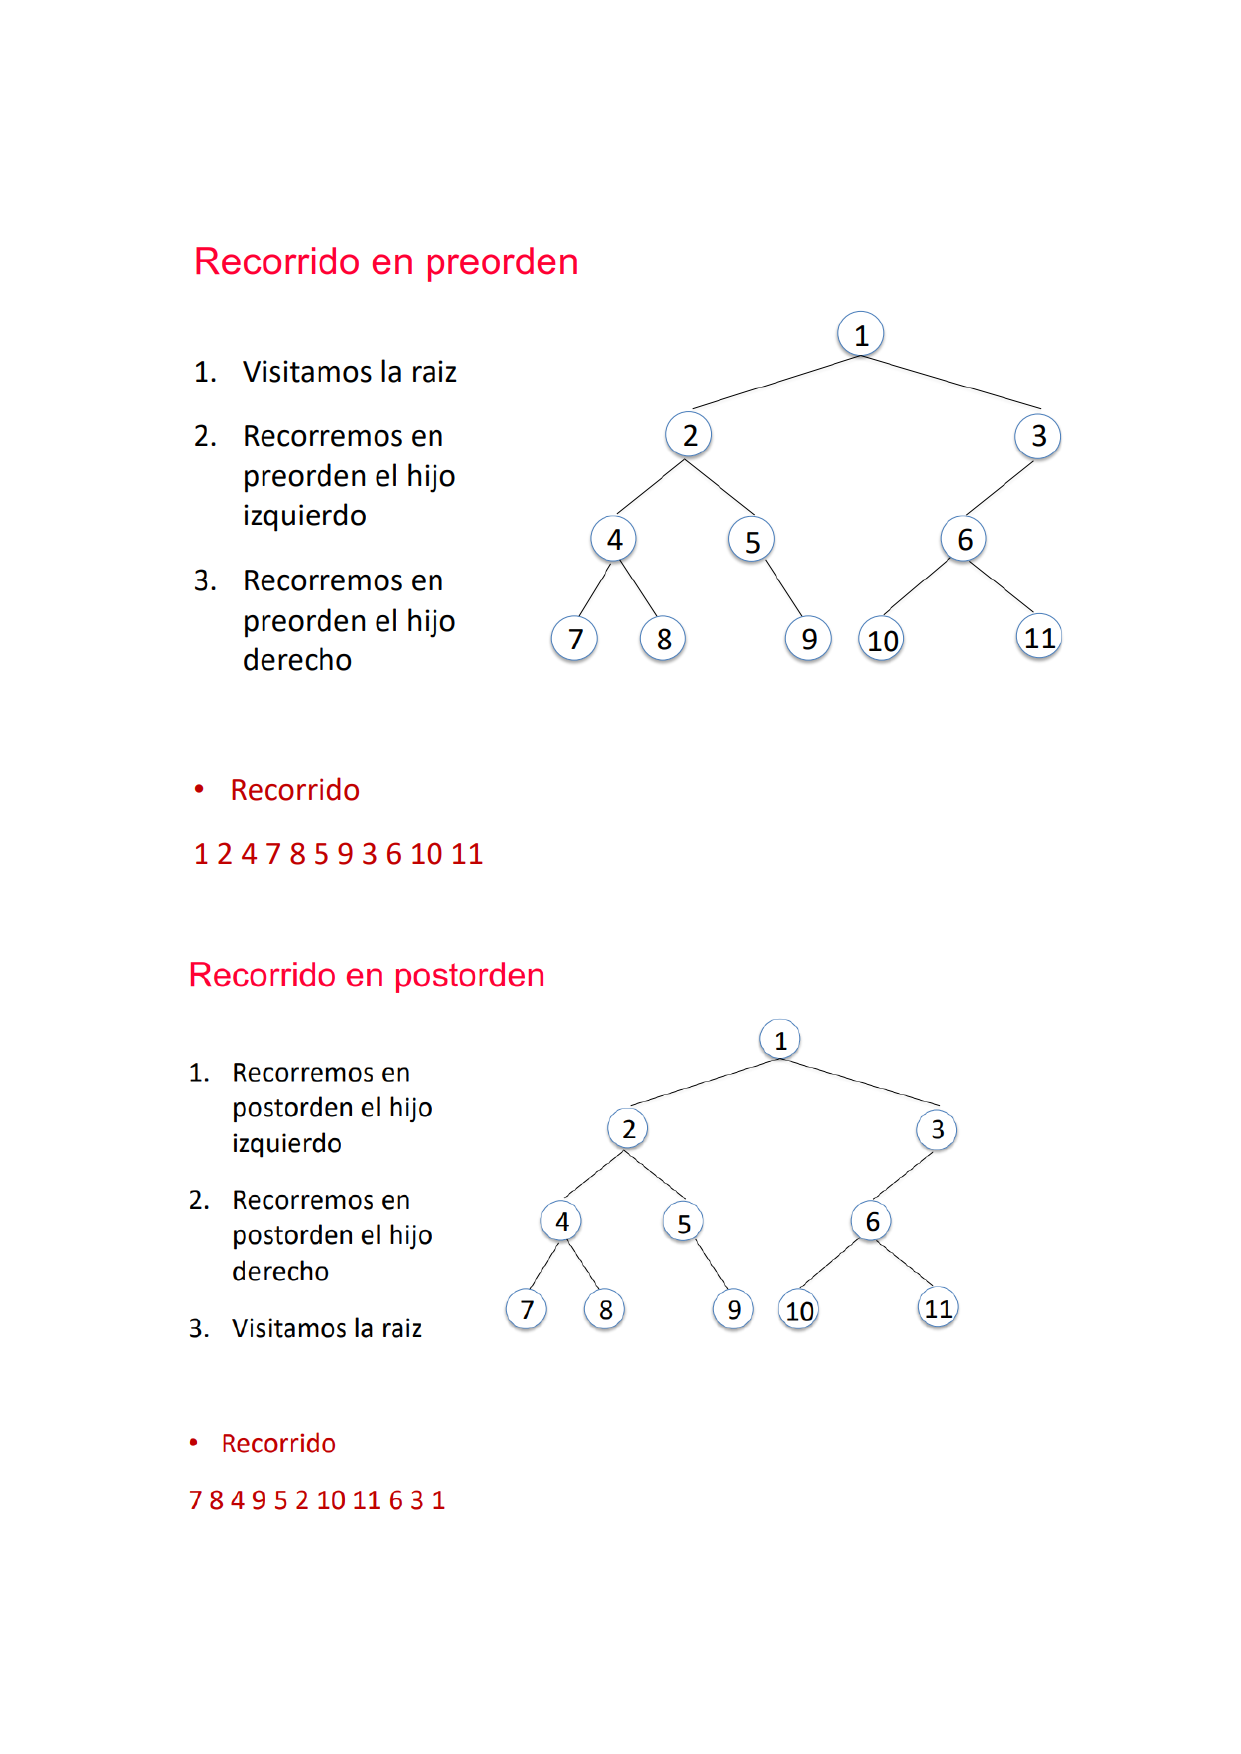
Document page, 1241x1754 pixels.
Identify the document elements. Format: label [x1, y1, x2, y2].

picture [150, 917, 1008, 1540]
picture [150, 196, 1118, 899]
